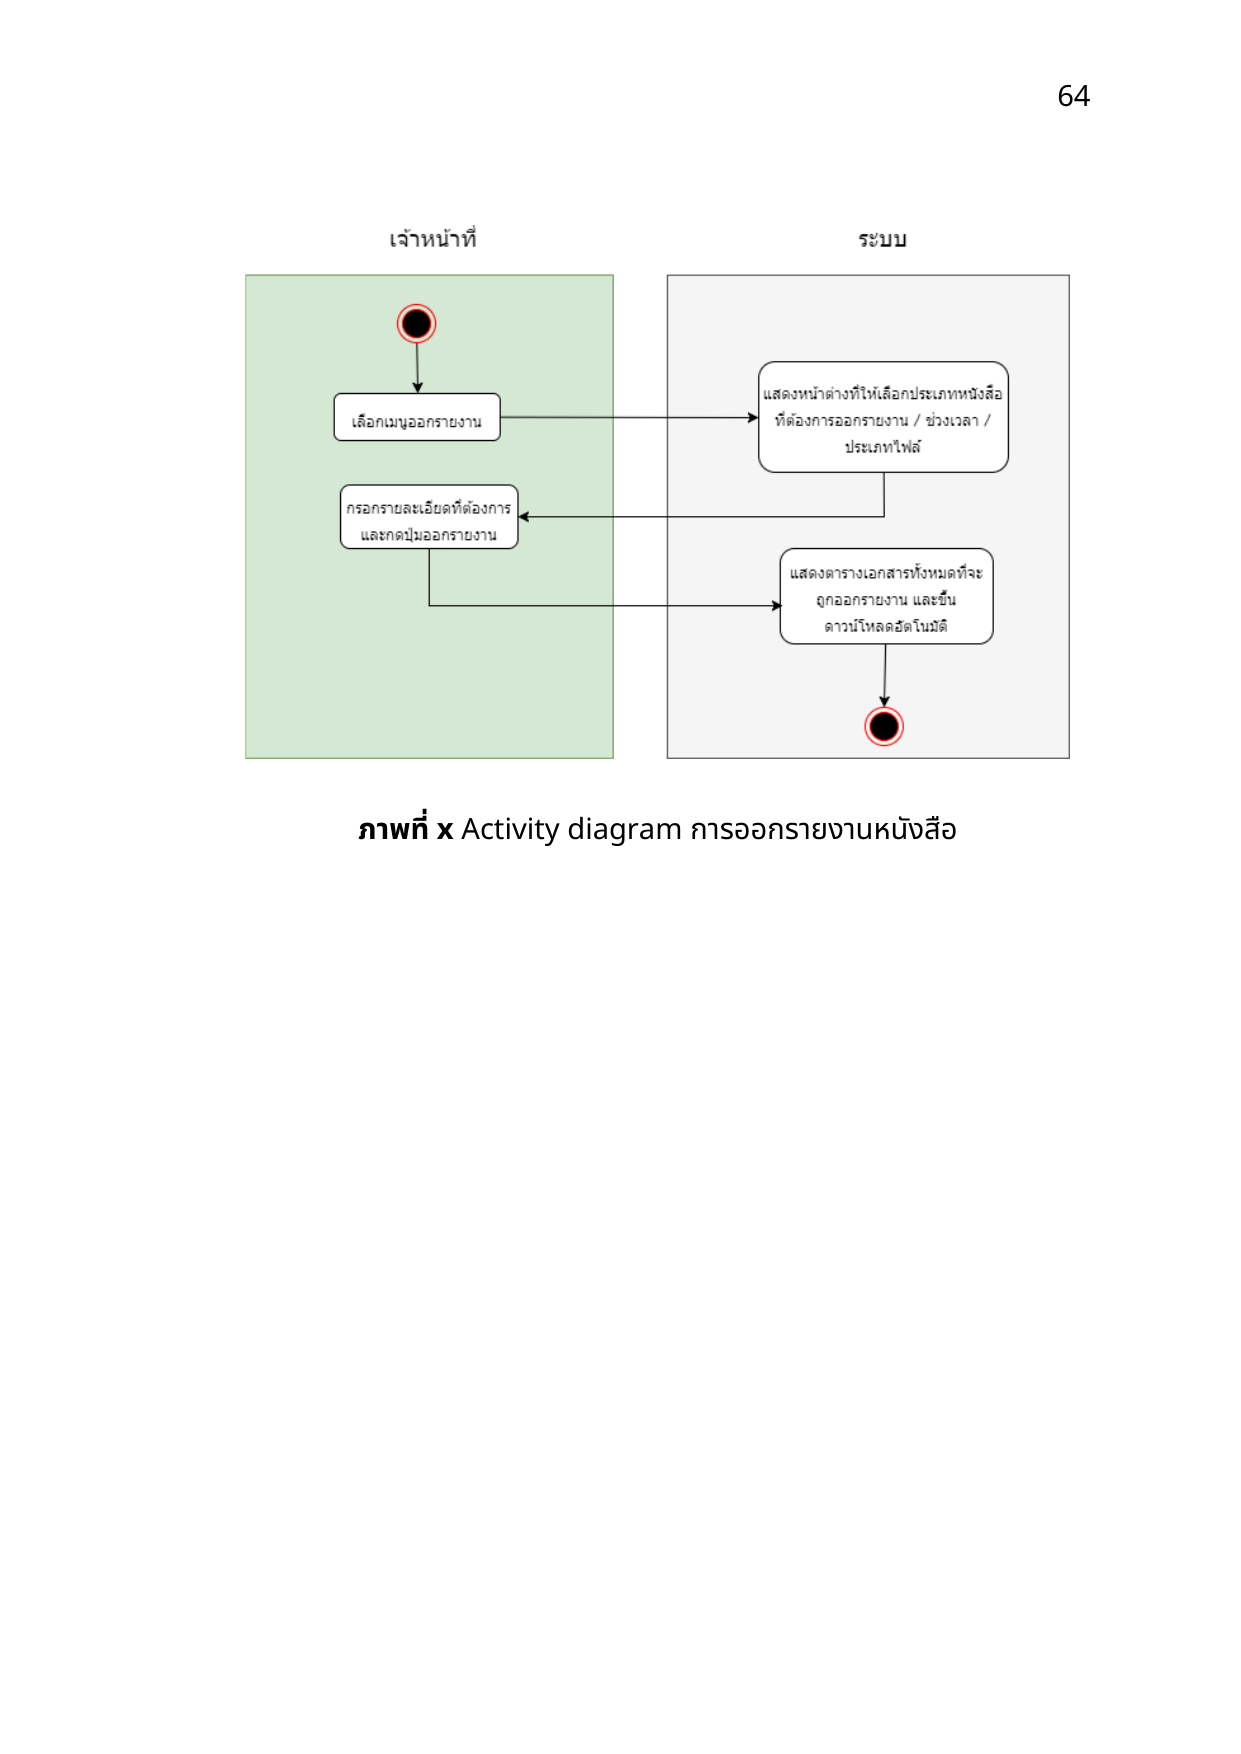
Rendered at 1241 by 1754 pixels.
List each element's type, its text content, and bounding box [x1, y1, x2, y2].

text ภาพที่ x Activity diagram การออกรายงานหนังสือ [225, 808, 1090, 852]
picture [245, 225, 1070, 759]
